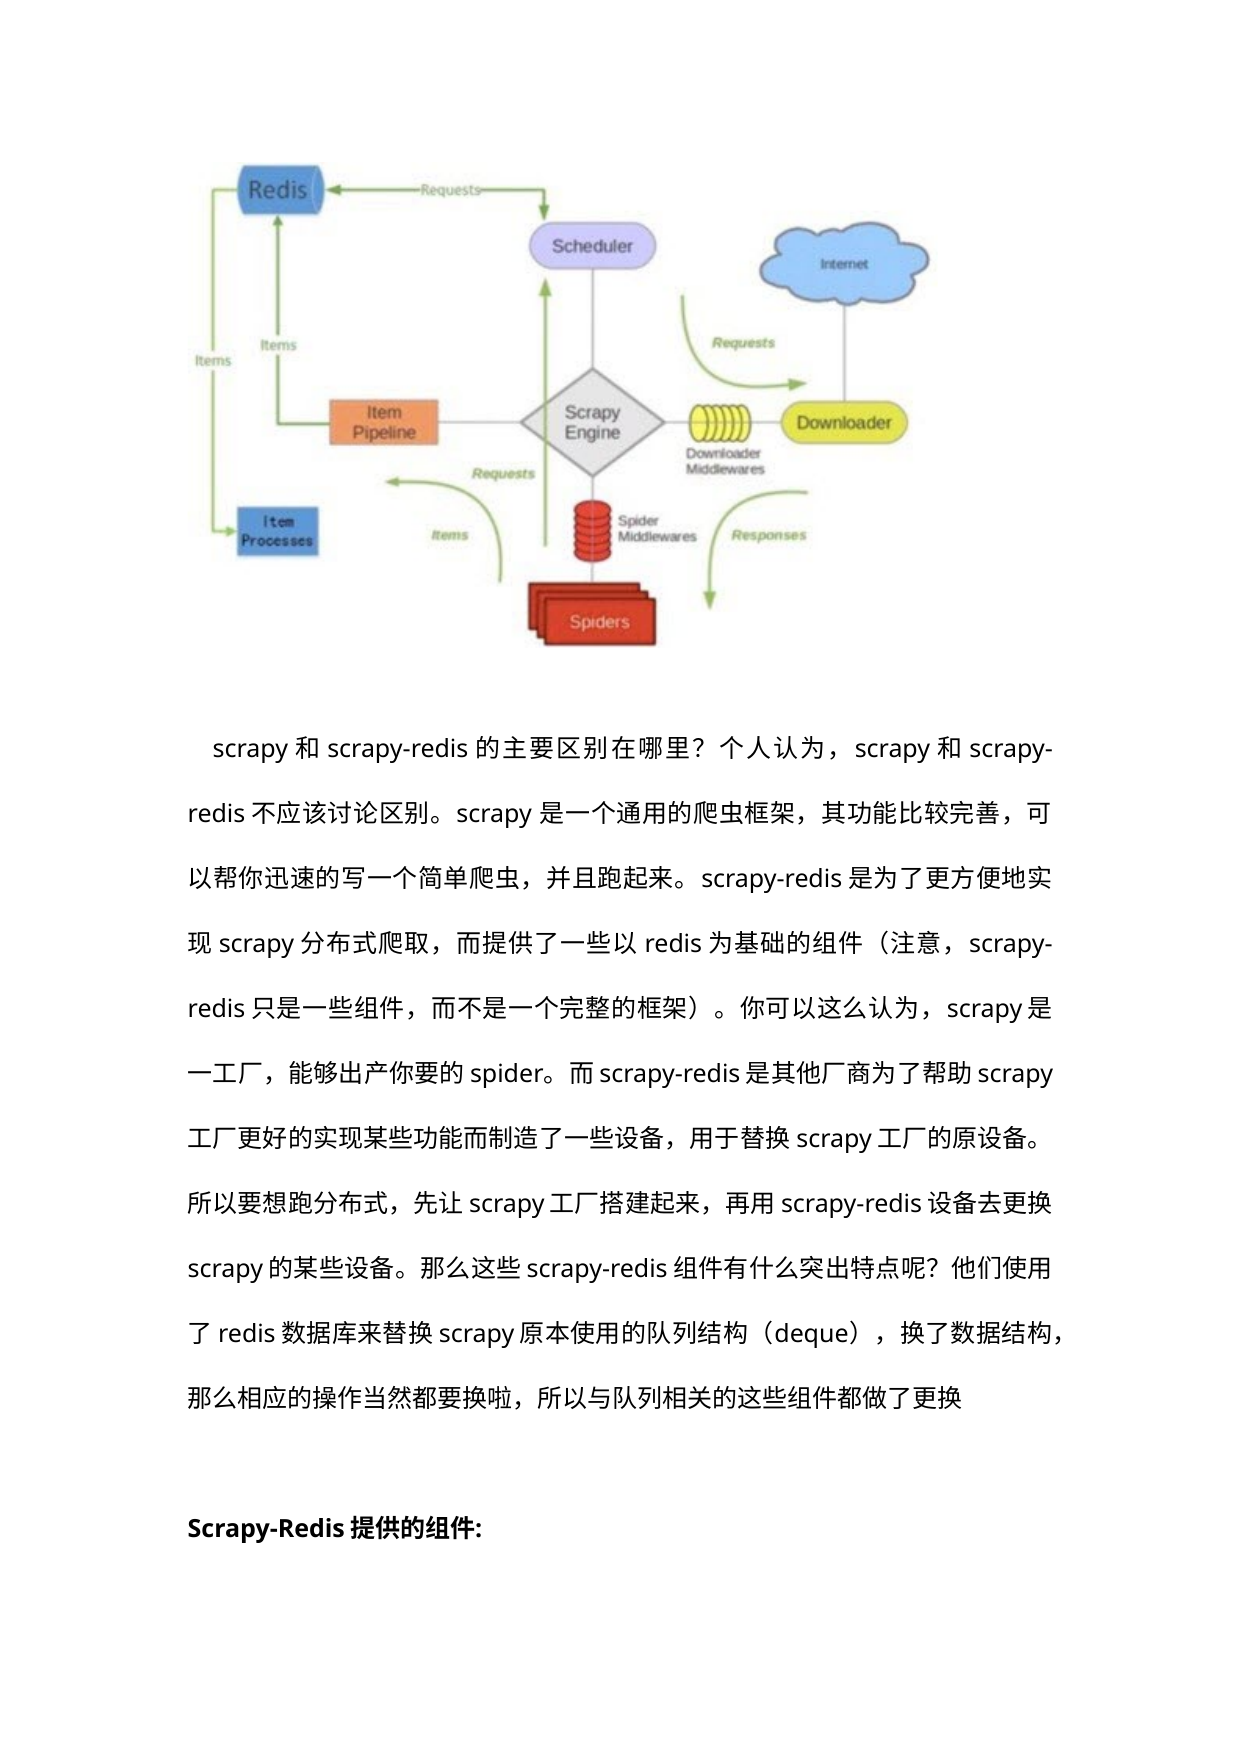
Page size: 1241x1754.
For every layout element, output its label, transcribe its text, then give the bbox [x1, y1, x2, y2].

picture [187, 162, 938, 648]
text scrapy和scrapy-redis的主要区别在哪里？个人认为，scrapy和scrapy-redis不应该讨论区别。scrapy 是一个通用的爬虫框架，其功能比较完善，可以帮你迅速的写一个简单爬虫，并且跑起来。scrapy-redis是为了更方便地实现scrapy分布式爬取，而提供了一些以redis为基础的组件（注意，scrapy-redis只是一些组件，而不是一个完整的框架）。你可以这么认为，scrapy是一工厂，能够出产你要的spider。而scrapy-redis是其他厂商为了帮助scrapy工厂更好的实现某些功能而制造了一些设备，用于替换scrapy工厂的原设备。所以要想跑分布式，先让scrapy工厂搭建起来，再用scrapy-redis设备去更换scrapy的某些设备。那么这些scrapy-redis组件有什么突出特点呢？他们使用了redis数据库来替换scrapy原本使用的队列结构（deque），换了数据结构，那么相应的操作当然都要换啦，所以与队列相关的这些组件都做了更换 [187, 714, 1053, 1429]
text Scrapy-Redis提供的组件: [187, 1494, 1053, 1559]
